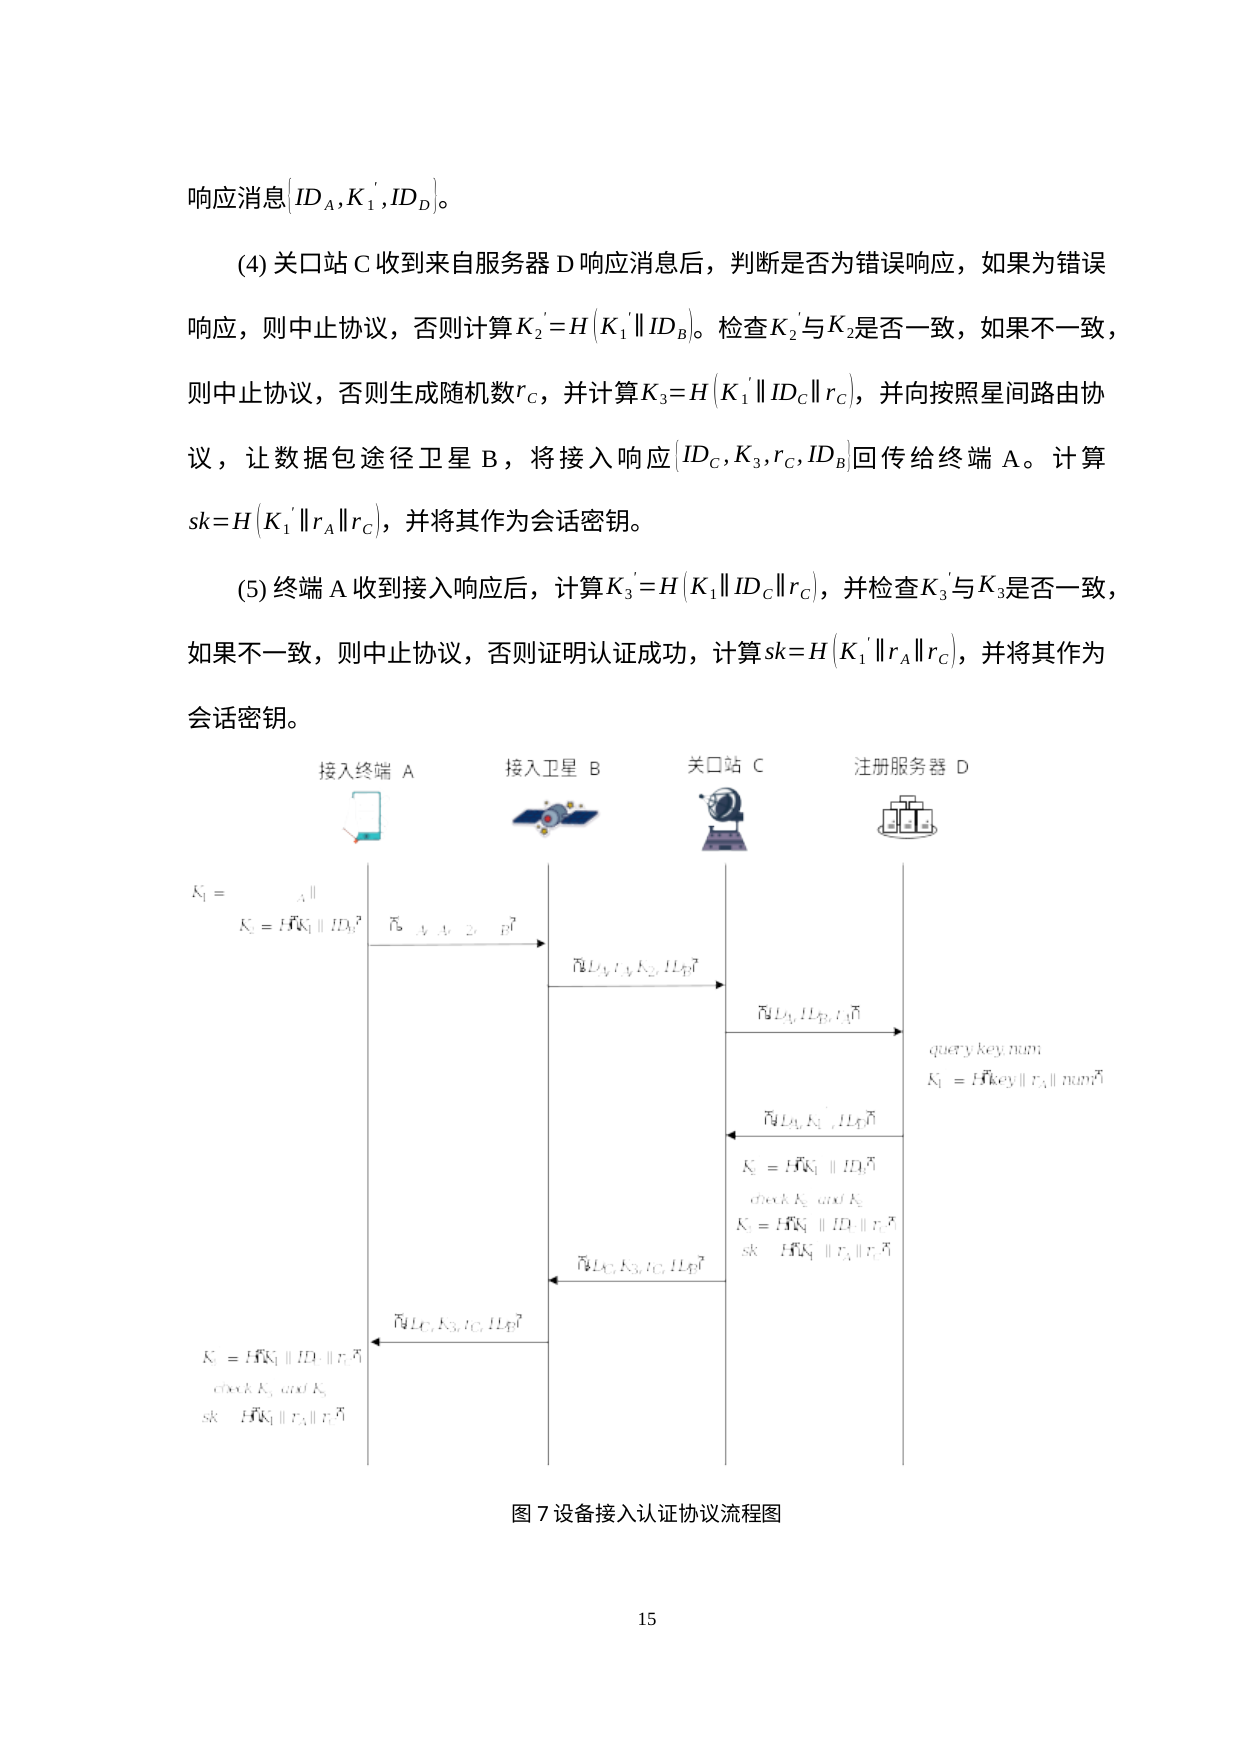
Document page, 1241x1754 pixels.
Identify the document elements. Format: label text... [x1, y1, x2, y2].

text (4) 关口站C收到来自服务器D响应消息后，判断是否为错误响应，如果为错误响应，则中止协议，否则计算。检查与是否一致，如果不一致，则中止协议，否则生成随机数，并计算，并向按照星间路由协议，让数据包途径卫星B，将接入响应回传给终端A。计算，并将其作为会话密钥。 [187, 229, 1106, 554]
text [187, 164, 1106, 229]
text (5) 终端A收到接入响应后，计算，并检查与是否一致，如果不一致，则中止协议，否则证明认证成功，计算，并将其作为会话密钥。 [187, 554, 1106, 749]
text 图 7 设备接入认证协议流程图 [187, 1496, 1106, 1529]
